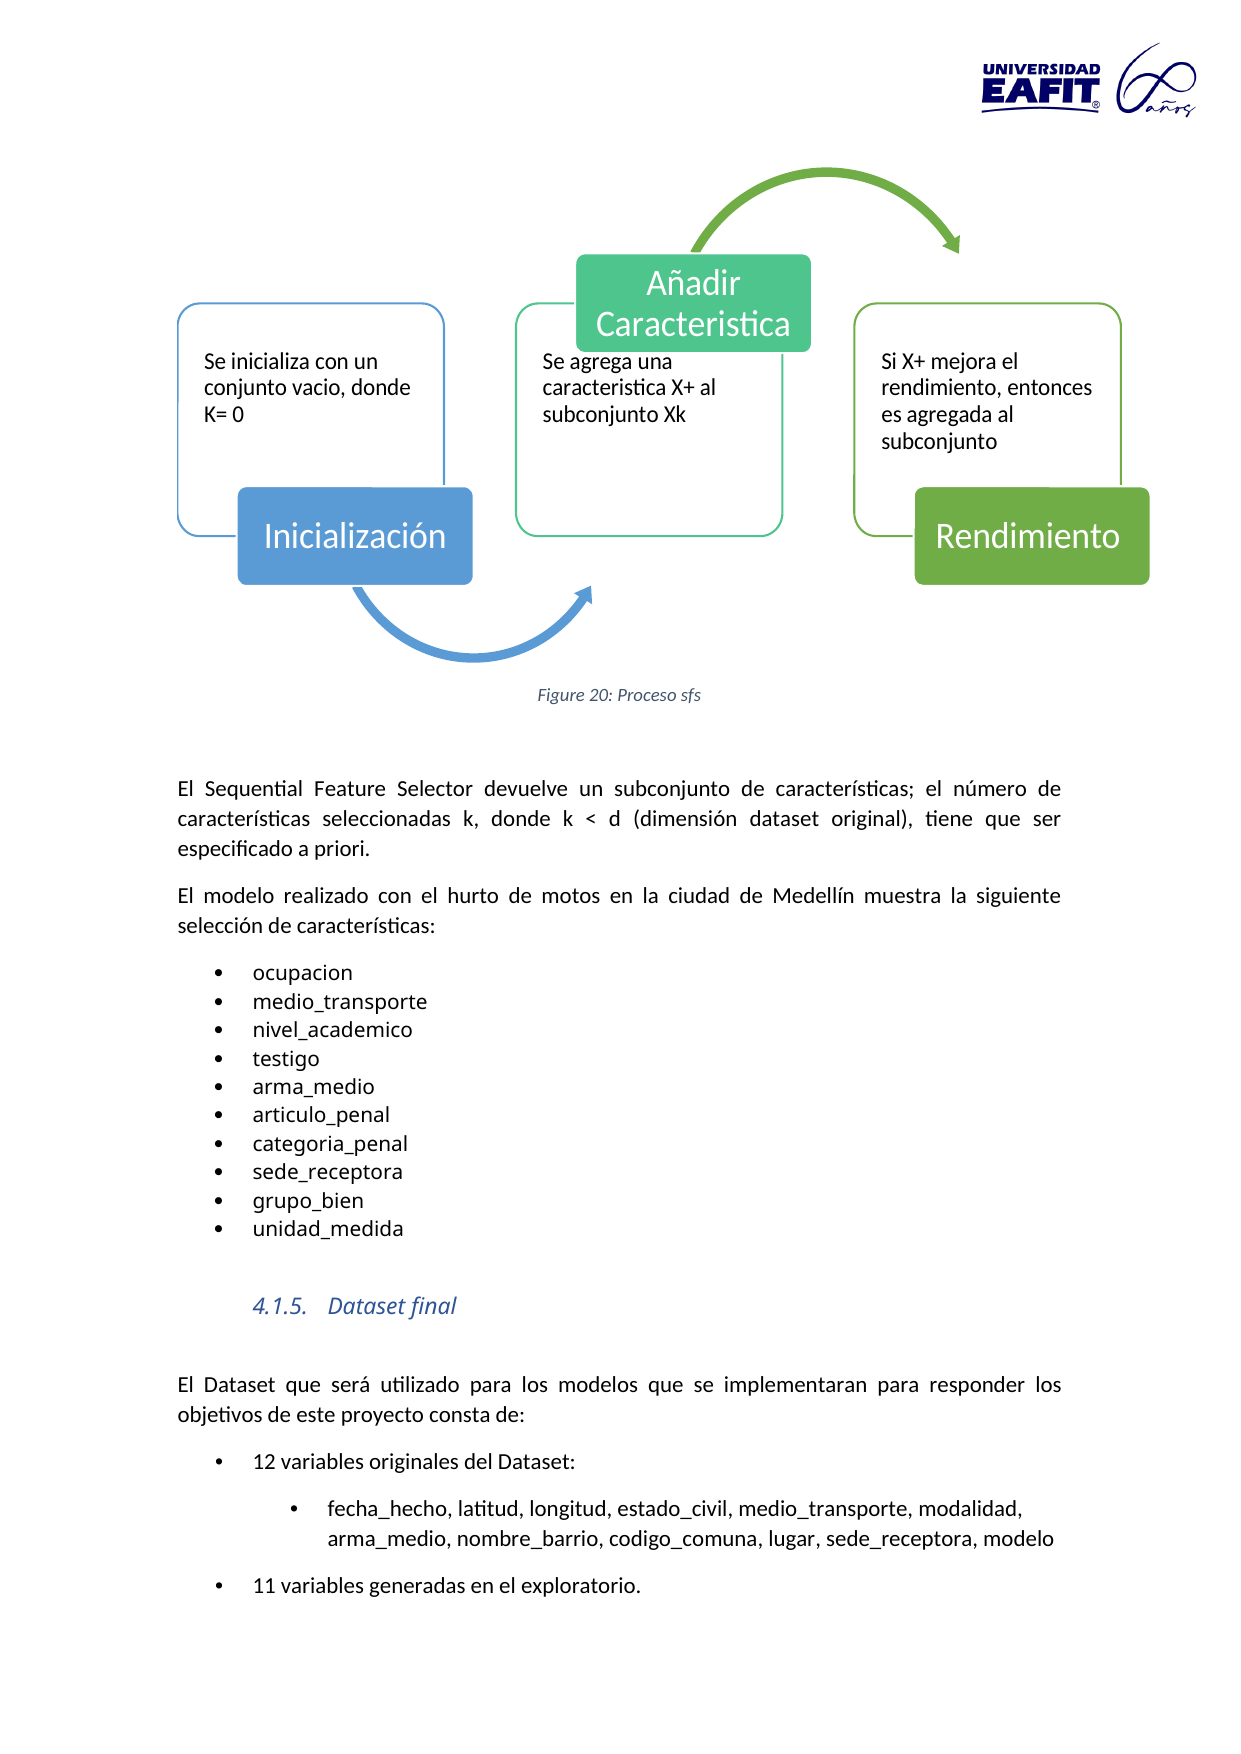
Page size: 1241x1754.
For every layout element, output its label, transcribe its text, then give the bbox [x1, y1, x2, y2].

list nivel_academico [215, 1015, 1063, 1044]
list articulo_penal [215, 1101, 1063, 1129]
list categoria_penal [215, 1129, 1063, 1157]
subtitle Dataset final [252, 1289, 1063, 1321]
text El Dataset que será utilizado para los modelos que se implementaran para responder los objetivos de este proyecto consta de: [177, 1370, 1063, 1428]
list unidad_medida [215, 1214, 1063, 1243]
text Figure 20: Proceso sfs [177, 683, 1063, 706]
picture [980, 42, 1198, 131]
list ocupacion [215, 958, 1063, 987]
text El Sequential Feature Selector devuelve un subconjunto de características; el número de características seleccionadas k, donde k < d (dimensión dataset original), tiene que ser especificado a priori. [177, 774, 1063, 862]
list 12 variables originales del Dataset: [215, 1447, 1063, 1475]
list 11 variables generadas en el exploratorio. [215, 1571, 1063, 1599]
list sede_receptora [215, 1157, 1063, 1186]
text El modelo realizado con el hurto de motos en la ciudad de Medellín muestra la siguiente selección de características: [177, 881, 1063, 939]
list arma_medio [215, 1072, 1063, 1101]
list medio_transporte [215, 987, 1063, 1015]
list testigo [215, 1044, 1063, 1072]
list grupo_bien [215, 1186, 1063, 1214]
list fecha_hecho, latitud, longitud, estado_civil, medio_transporte, modalidad, arma_medio, nombre_barrio, codigo_comuna, lugar, sede_receptora, modelo [290, 1494, 1063, 1552]
